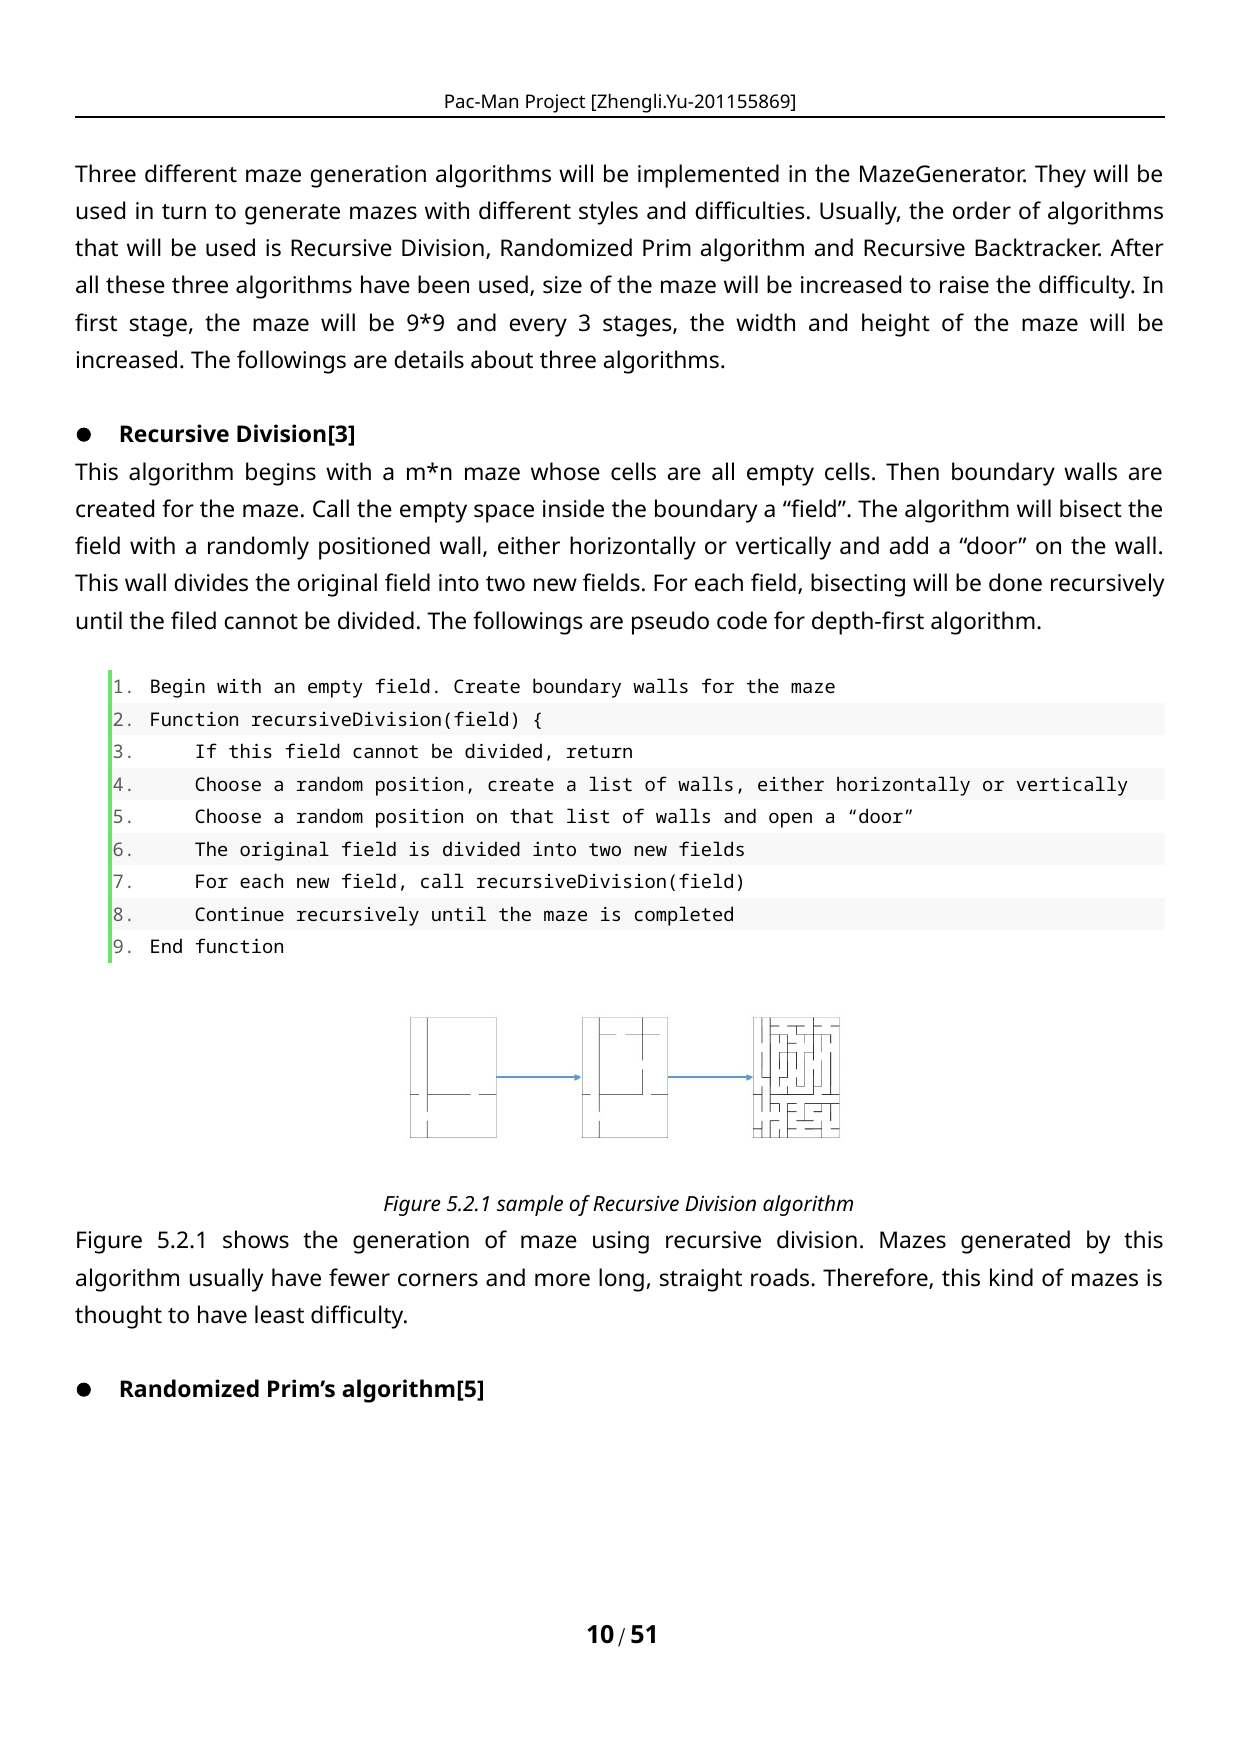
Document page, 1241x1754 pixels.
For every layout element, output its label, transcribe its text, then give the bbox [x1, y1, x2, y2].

list If this field cannot be divided, return [112, 735, 1165, 768]
list For each new field, call recursiveDivision(field) [112, 865, 1165, 898]
list End function [112, 930, 1165, 963]
list Randomized Prim’s algorithm[5] [75, 1373, 1165, 1405]
list Choose a random position, create a list of walls, either horizontally or vertically [112, 768, 1165, 800]
list Choose a random position on that list of walls and open a “door” [112, 800, 1165, 833]
text Three different maze generation algorithms will be implemented in the MazeGenerator. They will be used in turn to generate mazes with different styles and difficulties. Usually, the order of algorithms that will be used is Recursive Division, Randomized Prim algorithm and Recursive Backtracker. After all these three algorithms have been used, size of the maze will be increased to raise the difficulty. In first stage, the maze will be 9*9 and every 3 stages, the width and height of the maze will be increased. The followings are details about three algorithms. [75, 157, 1165, 376]
list The original field is divided into two new fields [112, 833, 1165, 865]
list Continue recursively until the maze is completed [112, 898, 1165, 930]
list Function recursiveDivision(field) { [112, 703, 1165, 735]
list Recursive Division[3] [75, 418, 1165, 450]
text Figure 5.2.1 sample of Recursive Division algorithm [75, 1187, 1165, 1219]
text Figure 5.2.1 shows the generation of maze using recursive division. Mazes generated by this algorithm usually have fewer corners and more long, straight roads. Therefore, this kind of mazes is thought to have least difficulty. [75, 1224, 1165, 1331]
list Begin with an empty field. Create boundary walls for the maze [112, 670, 1165, 703]
picture [360, 992, 881, 1174]
text This algorithm begins with a m*n maze whose cells are all empty cells. Then boundary walls are created for the maze. Call the empty space inside the boundary a “field”. The algorithm will bisect the field with a randomly positioned wall, either horizontally or vertically and add a “door” on the wall. This wall divides the original field into two new fields. For each field, bisecting will be done recursively until the filed cannot be divided. The followings are pseudo code for depth-first algorithm. [75, 455, 1165, 637]
